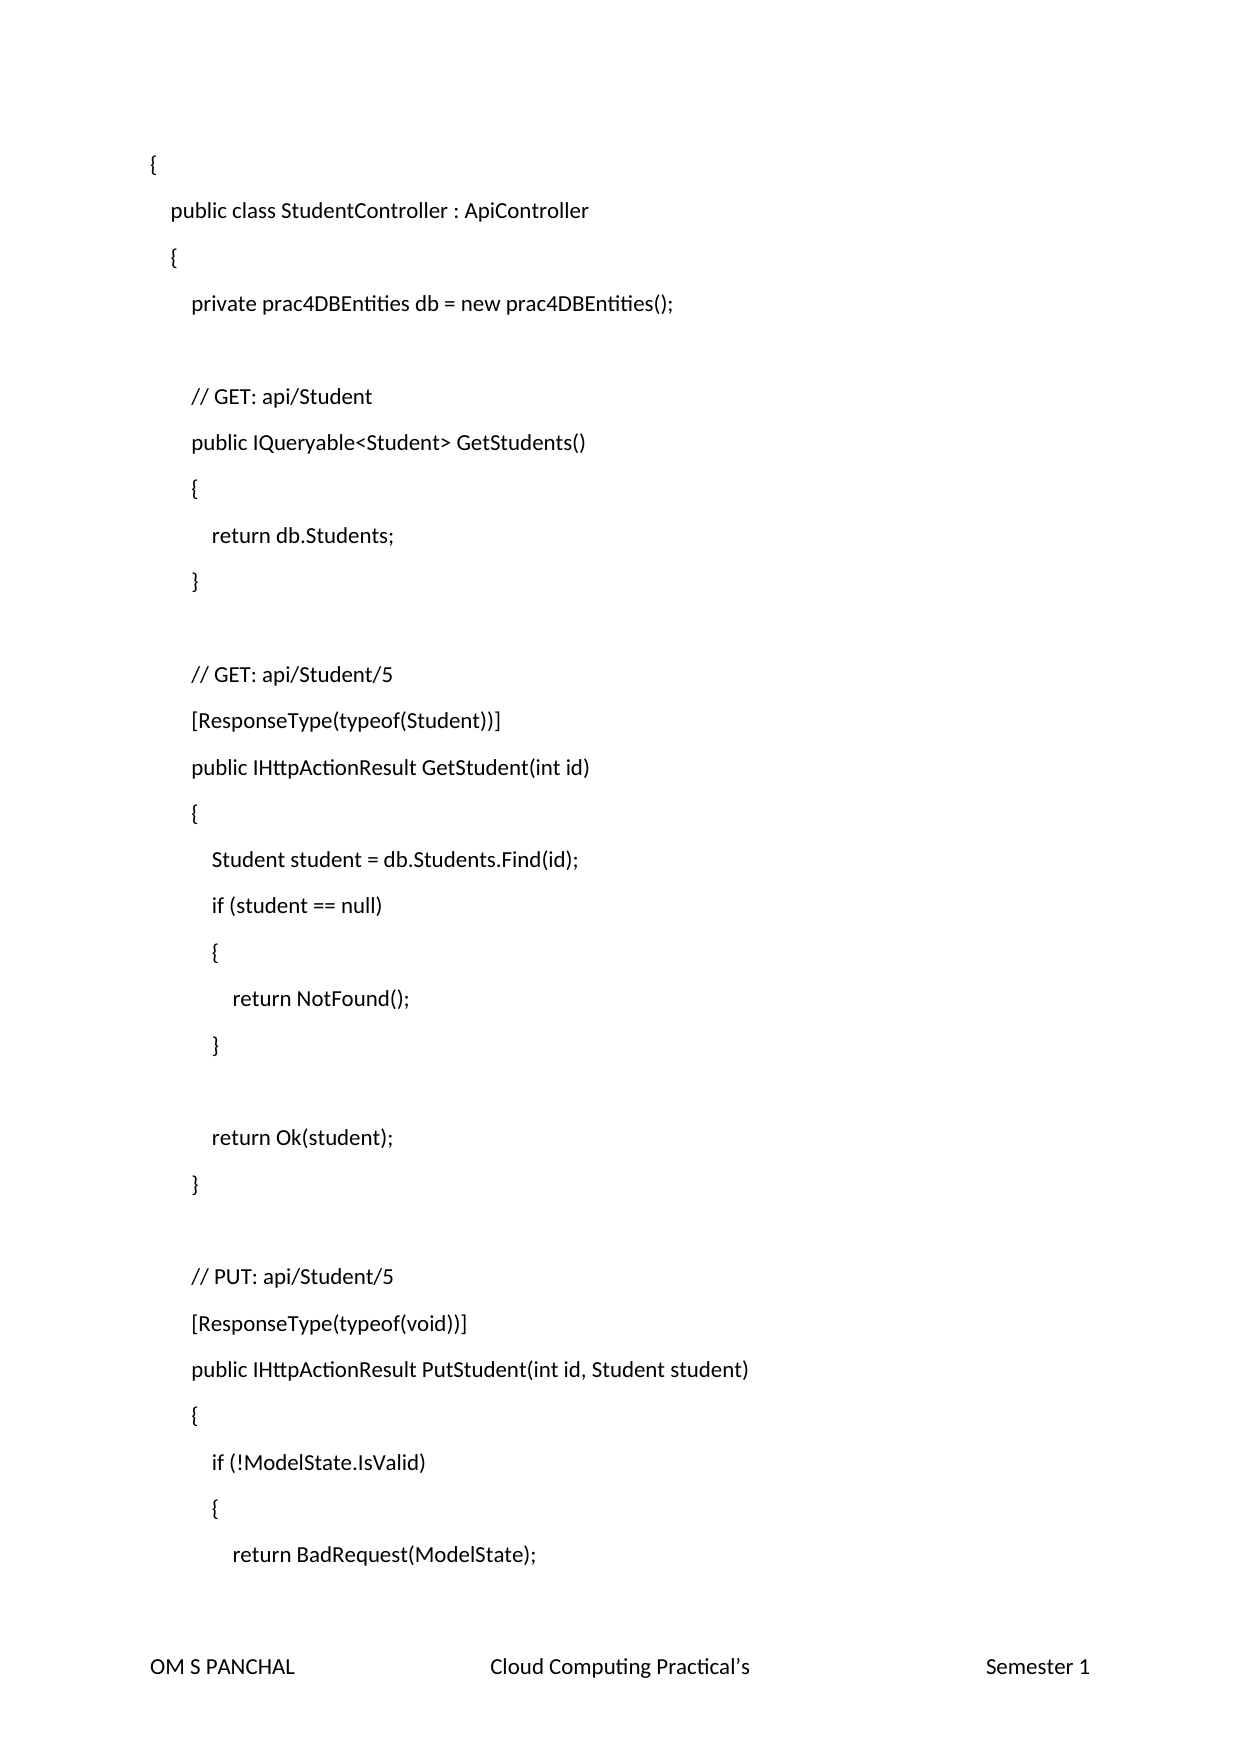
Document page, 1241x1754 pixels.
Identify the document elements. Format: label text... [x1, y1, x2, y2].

text return Ok(student); [150, 1123, 1090, 1151]
text public IHttpActionResult PutStudent(int id, Student student) [150, 1355, 1090, 1383]
text return NotFound(); [150, 984, 1090, 1012]
text { [150, 474, 1090, 502]
text { [150, 799, 1090, 827]
text Student student = db.Students.Find(id); [150, 845, 1090, 873]
text return BadRequest(ModelState); [150, 1541, 1090, 1569]
text // GET: api/Student [150, 382, 1090, 410]
text public IHttpActionResult GetStudent(int id) [150, 753, 1090, 781]
text { [150, 1494, 1090, 1522]
text { [150, 150, 1090, 178]
text // PUT: api/Student/5 [150, 1262, 1090, 1291]
text } [150, 1031, 1090, 1059]
text } [150, 567, 1090, 595]
text return db.Students; [150, 521, 1090, 549]
text { [150, 243, 1090, 271]
text // GET: api/Student/5 [150, 660, 1090, 688]
text public class StudentController : ApiController [150, 196, 1090, 224]
text [ResponseType(typeof(Student))] [150, 706, 1090, 734]
text if (!ModelState.IsValid) [150, 1448, 1090, 1476]
text } [150, 1170, 1090, 1198]
text { [150, 1402, 1090, 1429]
text [ResponseType(typeof(void))] [150, 1309, 1090, 1337]
text if (student == null) [150, 892, 1090, 920]
text public IQueryable<Student> GetStudents() [150, 428, 1090, 456]
text private prac4DBEntities db = new prac4DBEntities(); [150, 289, 1090, 317]
text { [150, 938, 1090, 966]
